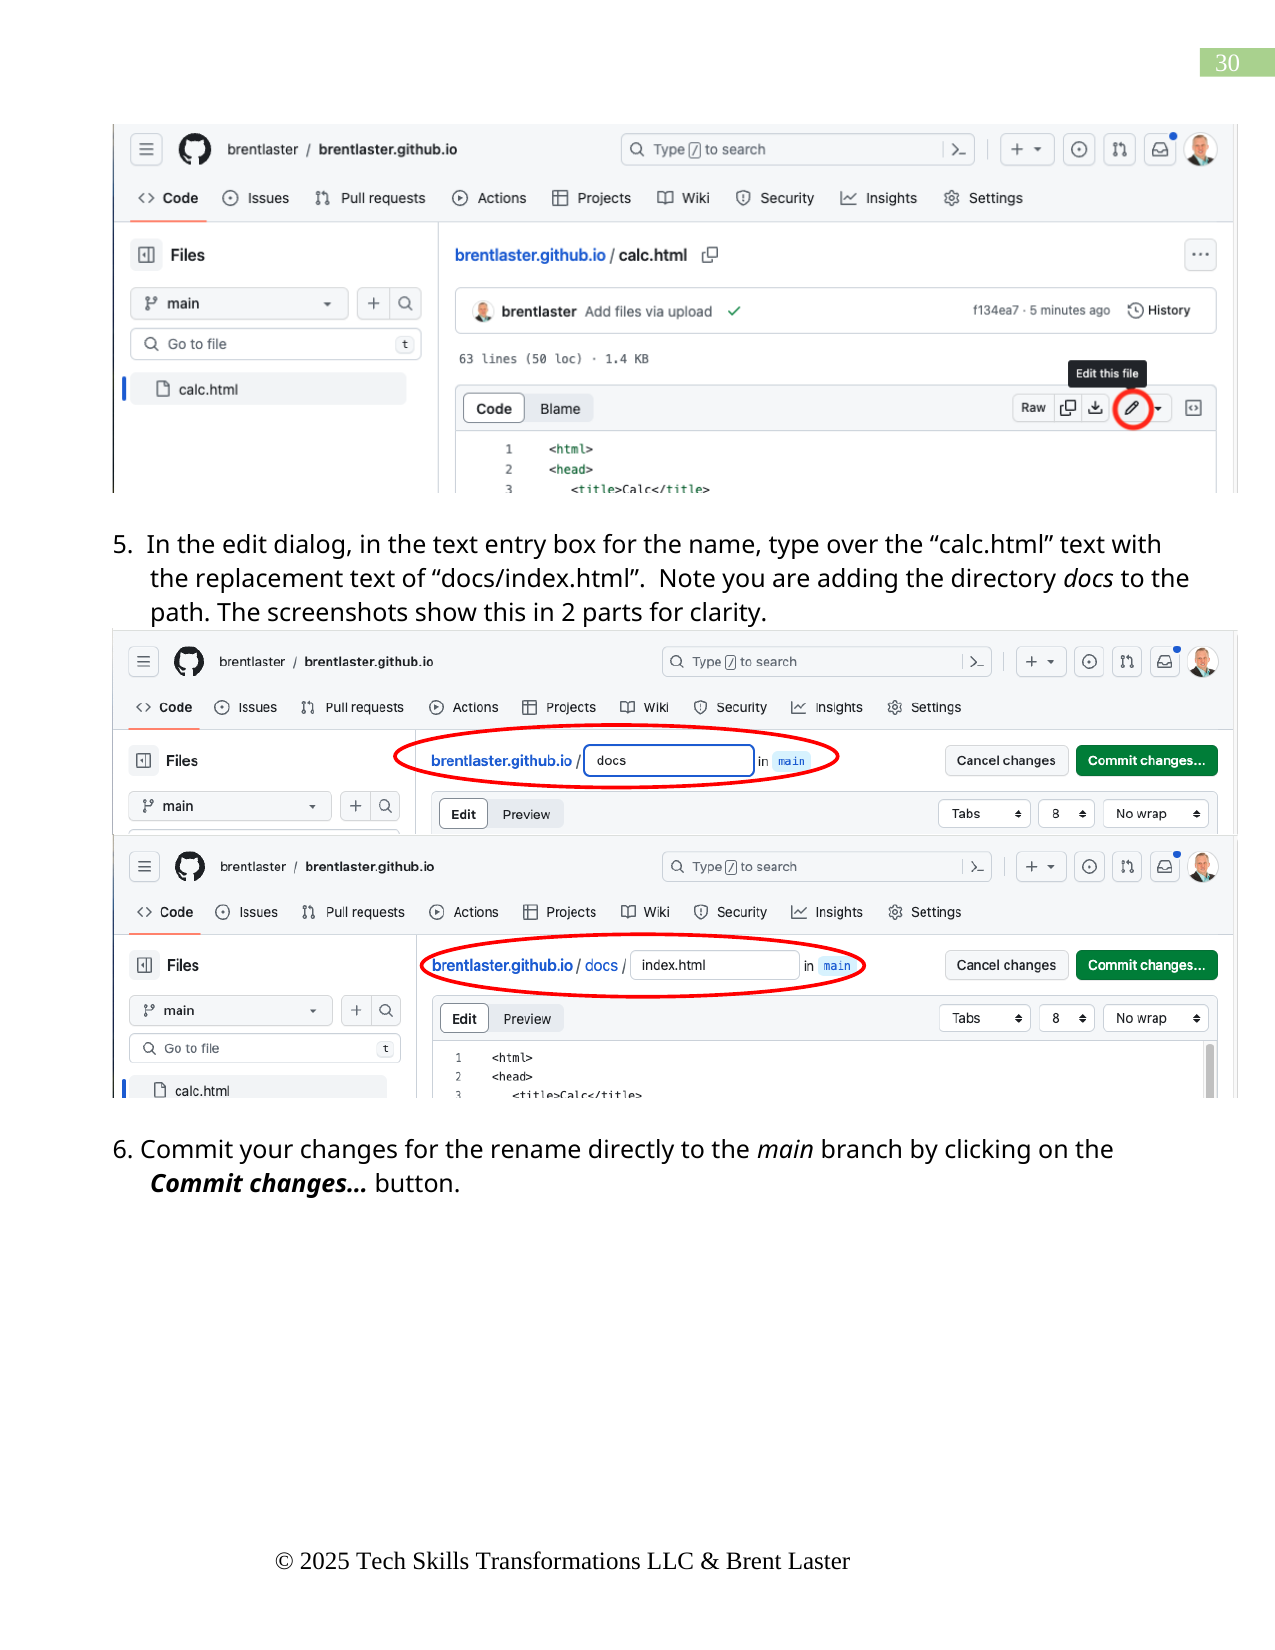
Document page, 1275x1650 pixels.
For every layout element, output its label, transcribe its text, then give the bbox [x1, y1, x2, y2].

picture [112, 628, 1238, 1098]
picture [112, 124, 1238, 493]
text 5. In the edit dialog, in the text entry box for the name, type over the “calc.html” text with the replacement text of “docs/index.html”. Note you are adding the directory docs to the path. The screenshots show this in 2 parts for clarity. [112, 527, 1200, 628]
text 6. Commit your changes for the rename directly to the main branch by clicking on the Commit changes… button. [112, 1131, 1200, 1199]
